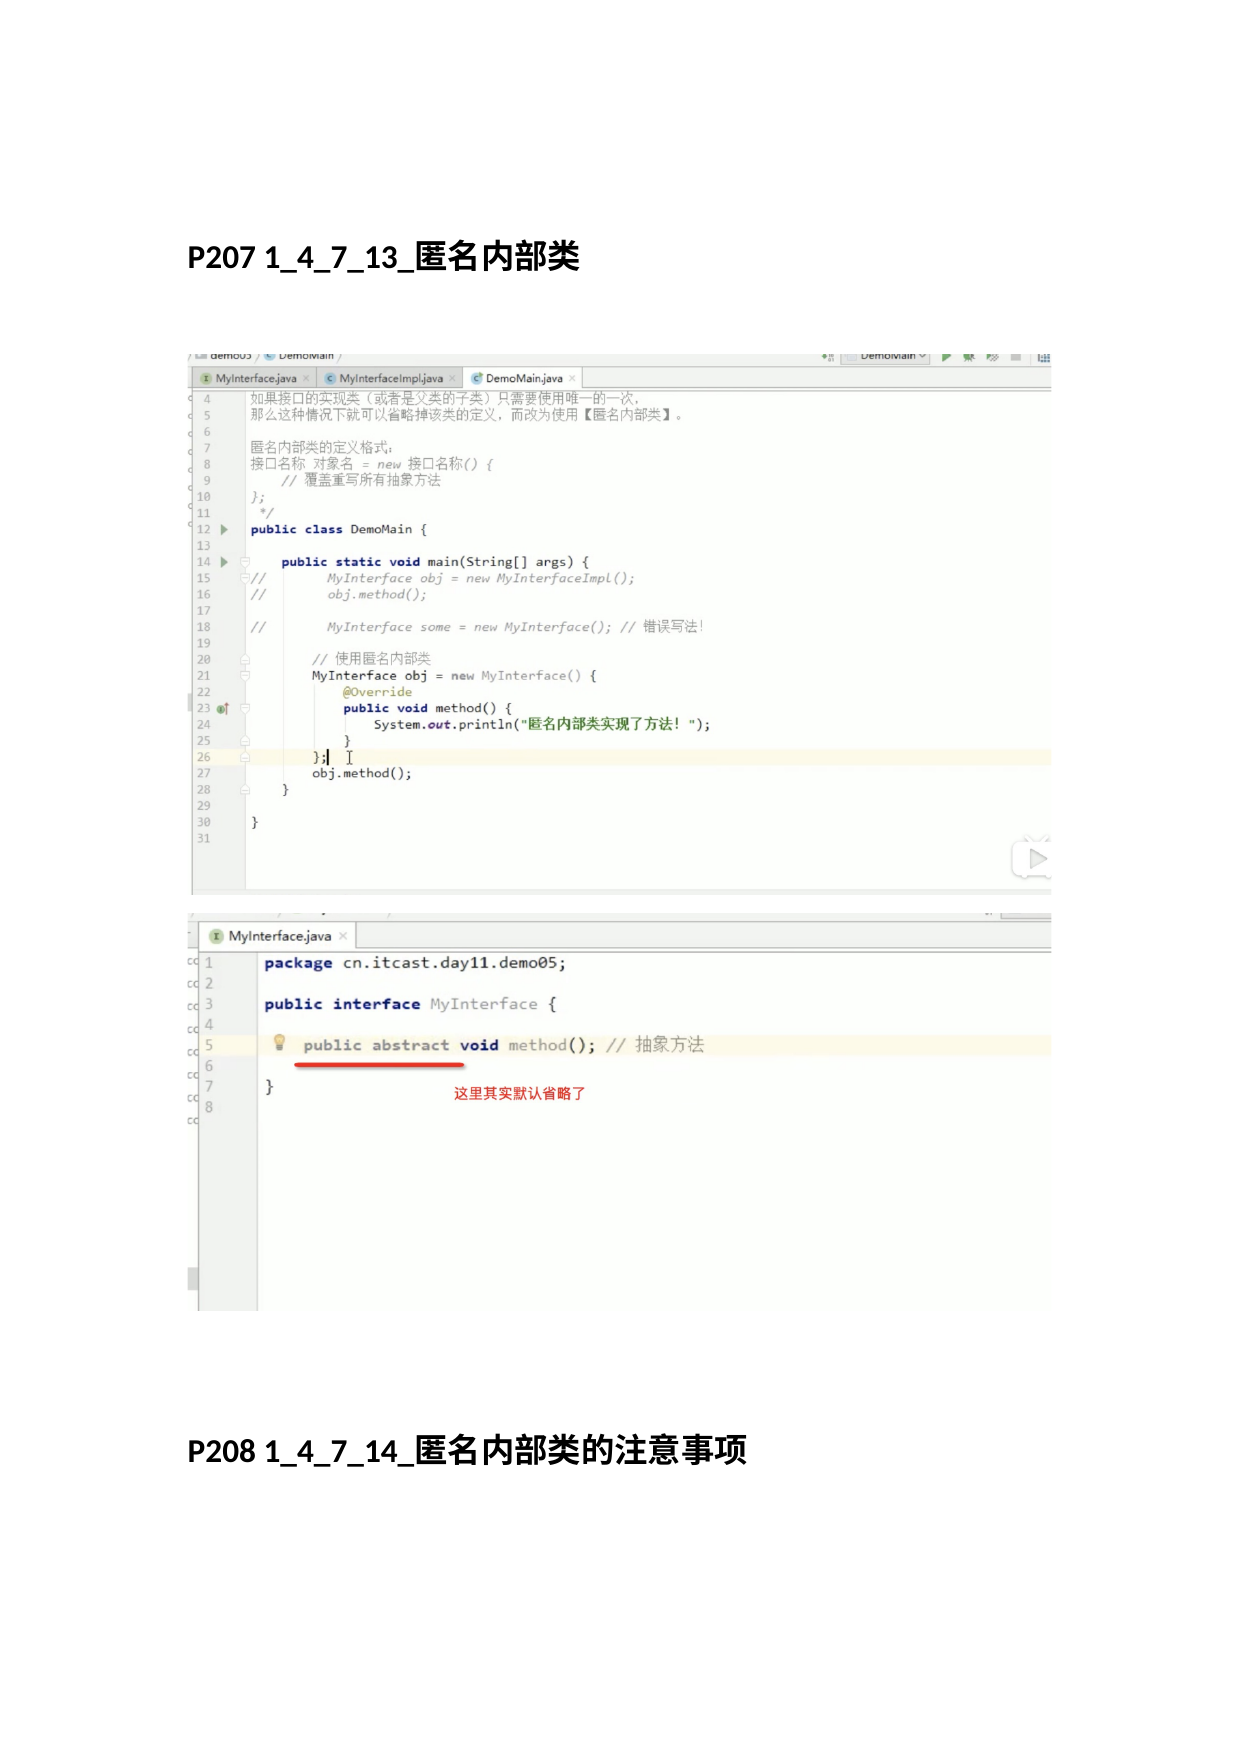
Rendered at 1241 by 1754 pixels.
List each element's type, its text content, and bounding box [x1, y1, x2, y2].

subtitle P208 1_4_7_14_匿名内部类的注意事项 [187, 1415, 1053, 1480]
picture [187, 354, 1052, 895]
picture [187, 913, 1052, 1311]
subtitle P207 1_4_7_13_匿名内部类 [187, 222, 1053, 287]
